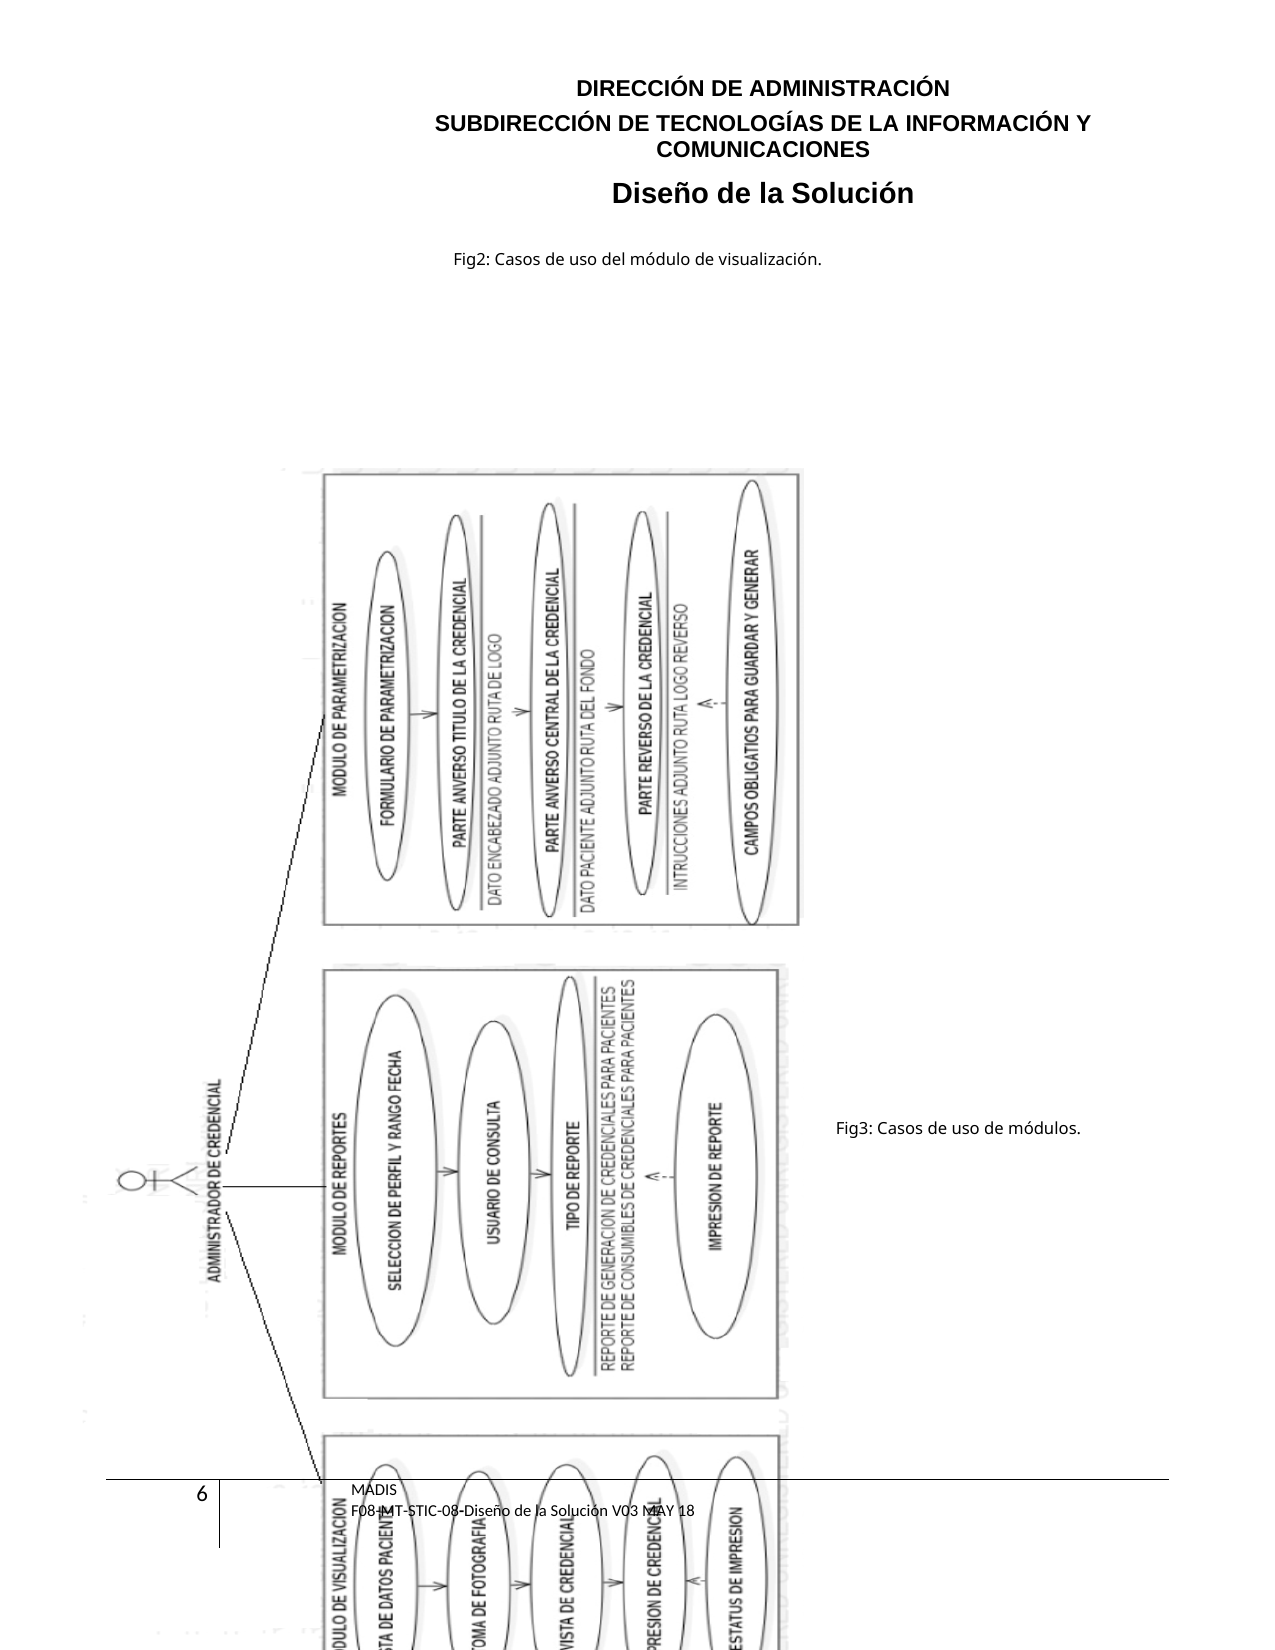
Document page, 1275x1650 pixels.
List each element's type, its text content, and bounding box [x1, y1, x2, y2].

text Fig3: Casos de uso de módulos. [177, 1117, 1098, 1140]
text Fig2: Casos de uso del módulo de visualización. [177, 248, 1098, 270]
picture [83, 469, 804, 1650]
